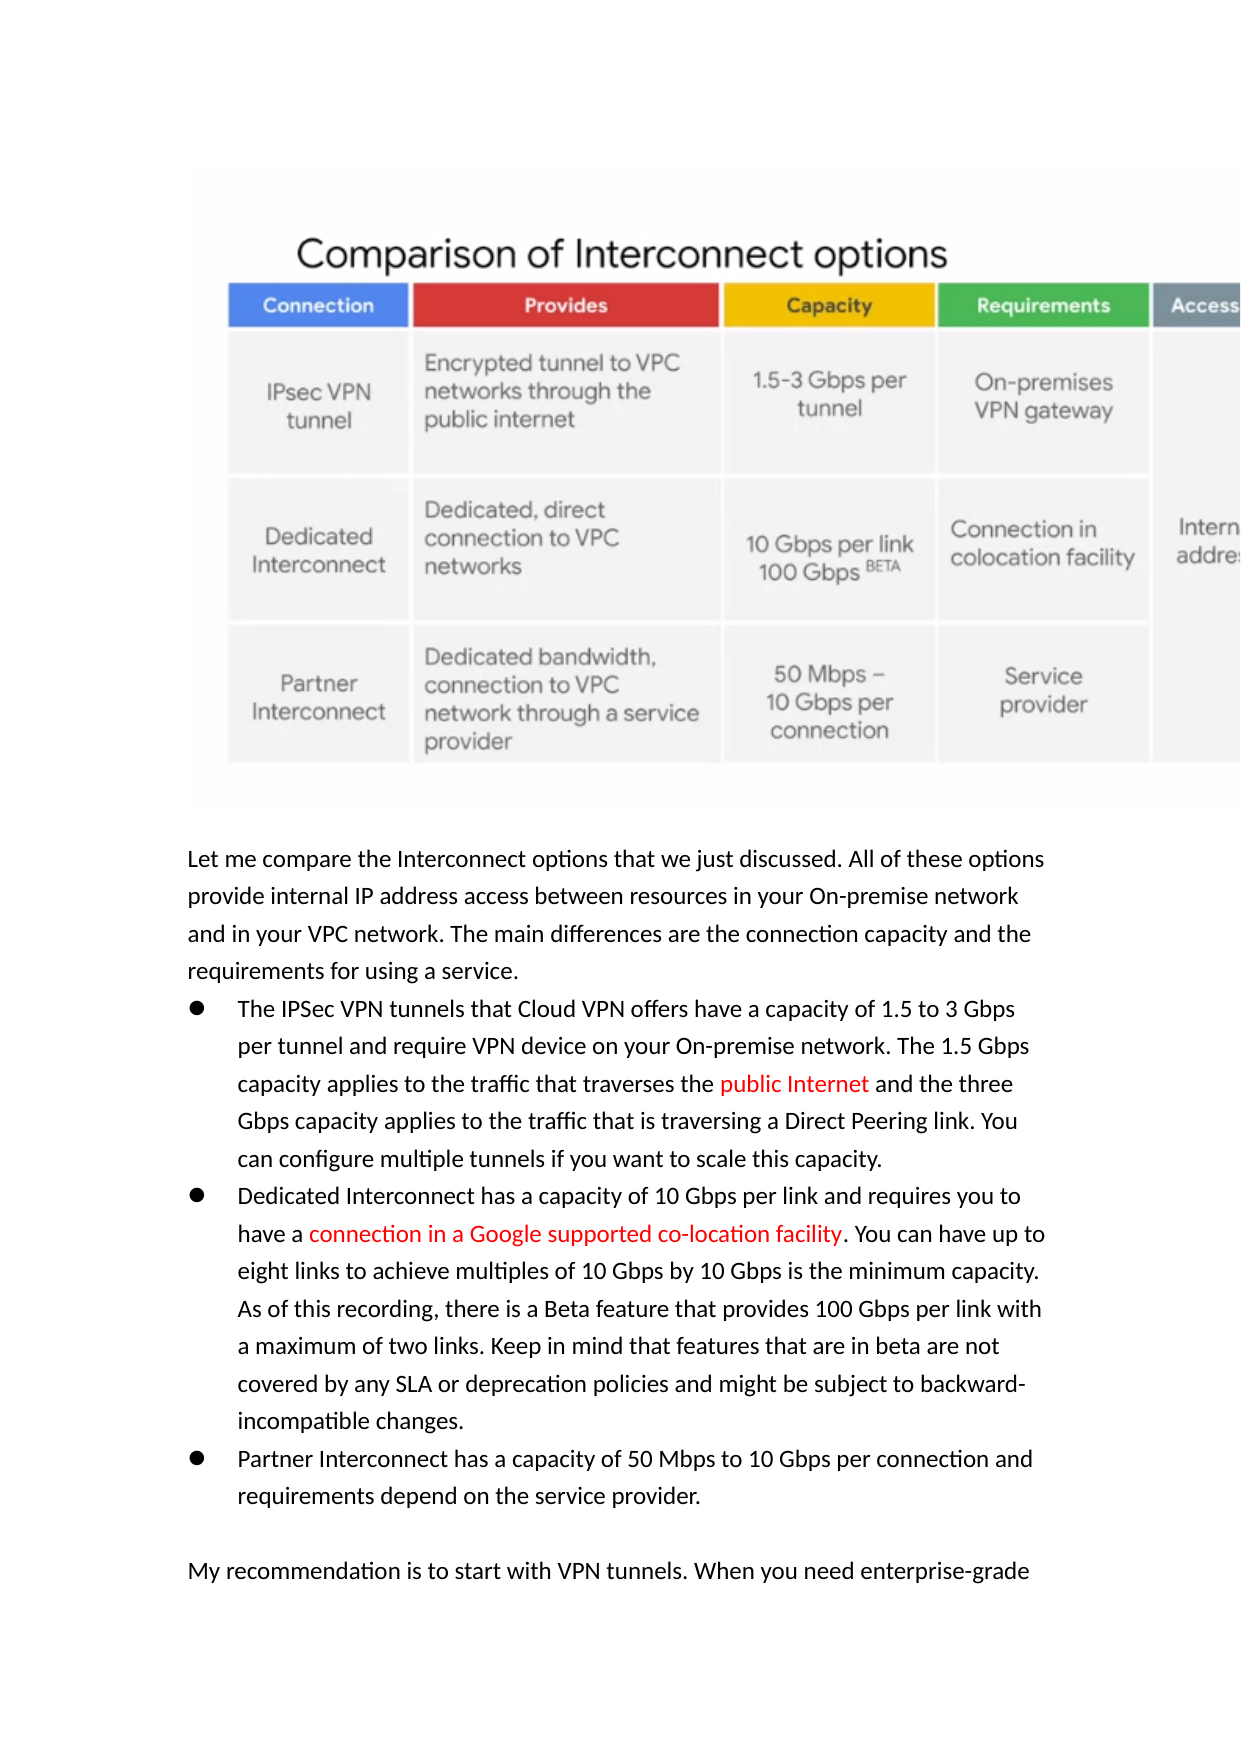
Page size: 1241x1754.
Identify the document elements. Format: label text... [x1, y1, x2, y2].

picture [187, 164, 1241, 809]
list Partner Interconnect has a capacity of 50 Mbps to 10 Gbps per connection and requirements depend on the service provider. [187, 1439, 1053, 1514]
list Dedicated Interconnect has a capacity of 10 Gbps per link and requires you to have a connection in a Google supported co-location facility. You can have up to eight links to achieve multiples of 10 Gbps by 10 Gbps is the minimum capacity. As of this recording, there is a Beta feature that provides 100 Gbps per link with a maximum of two links. Keep in mind that features that are in beta are not covered by any SLA or deprecation policies and might be subject to backward-incompatible changes. [187, 1177, 1053, 1439]
text Let me compare the Interconnect options that we just discussed. All of these options provide internal IP address access between resources in your On-premise network and in your VPC network. The main differences are the connection capacity and the requirements for using a service. [187, 839, 1053, 989]
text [187, 1552, 1053, 1589]
list The IPSec VPN tunnels that Cloud VPN offers have a capacity of 1.5 to 3 Gbps per tunnel and require VPN device on your On-premise network. The 1.5 Gbps capacity applies to the traffic that traverses the public Internet and the three Gbps capacity applies to the traffic that is traversing a Direct Peering link. You can configure multiple tunnels if you want to scale this capacity. [187, 989, 1053, 1177]
